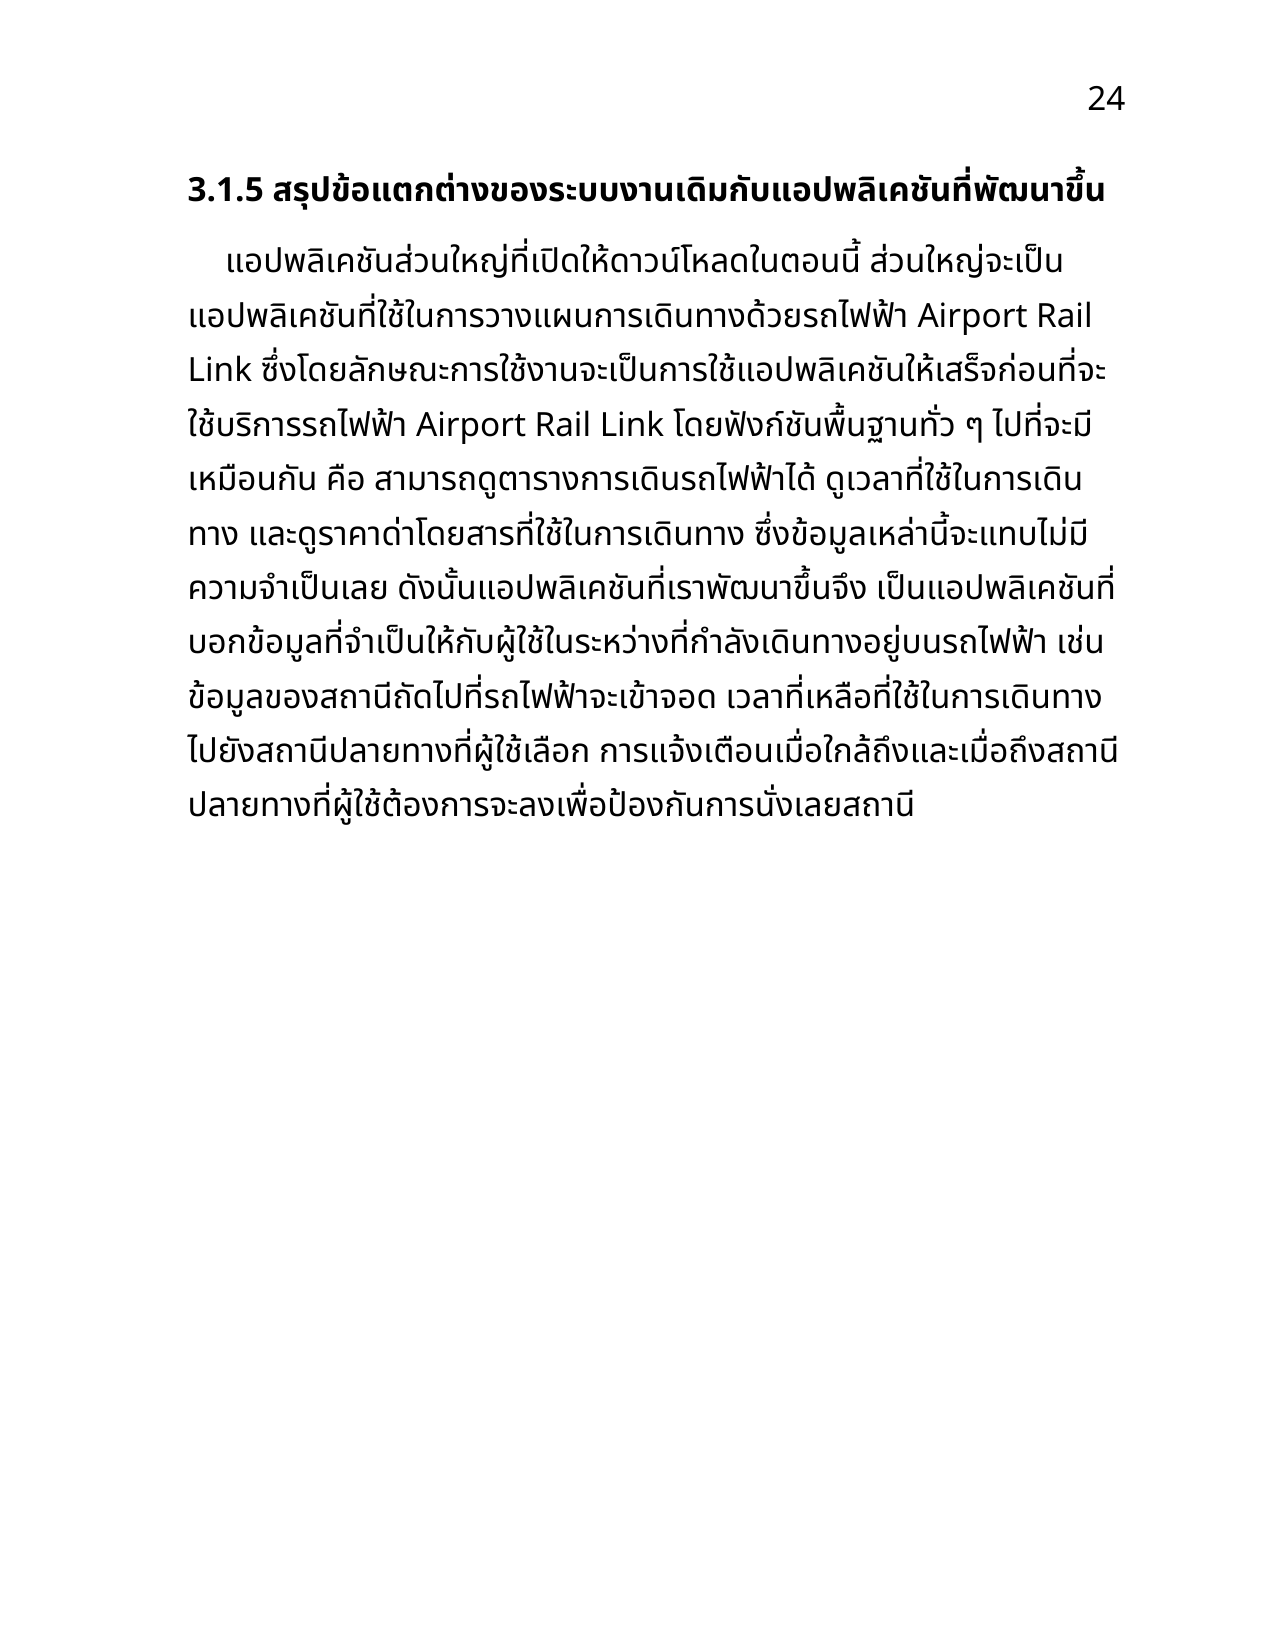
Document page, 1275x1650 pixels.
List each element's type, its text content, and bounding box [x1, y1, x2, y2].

text แอปพลิเคชันส่วนใหญ่ที่เปิดให้ดาวน์โหลดในตอนนี้ ส่วนใหญ่จะเป็นแอปพลิเคชันที่ใช้ในการวางแผนการเดินทางด้วยรถไฟฟ้า Airport Rail Link ซึ่งโดยลักษณะการใช้งานจะเป็นการใช้แอปพลิเคชันให้เสร็จก่อนที่จะใช้บริการรถไฟฟ้า Airport Rail Link โดยฟังก์ชันพื้นฐานทั่ว ๆ ไปที่จะมีเหมือนกัน คือ สามารถดูตารางการเดินรถไฟฟ้าได้ ดูเวลาที่ใช้ในการเดินทาง และดูราคาด่าโดยสารที่ใช้ในการเดินทาง ซึ่งข้อมูลเหล่านี้จะแทบไม่มีความจำเป็นเลย ดังนั้นแอปพลิเคชันที่เราพัฒนาขึ้นจึง เป็นแอปพลิเคชันที่บอกข้อมูลที่จำเป็นให้กับผู้ใช้ในระหว่างที่กำลังเดินทางอยู่บนรถไฟฟ้า เช่น ข้อมูลของสถานีถัดไปที่รถไฟฟ้าจะเข้าจอด เวลาที่เหลือที่ใช้ในการเดินทางไปยังสถานีปลายทางที่ผู้ใช้เลือก การแจ้งเตือนเมื่อใกล้ถึงและเมื่อถึงสถานีปลายทางที่ผู้ใช้ต้องการจะลงเพื่อป้องกันการนั่งเลยสถานี [187, 237, 1125, 832]
subtitle สรุปข้อแตกต่างของระบบงานเดิมกับแอปพลิเคชันที่พัฒนาขึ้น [187, 166, 1125, 216]
